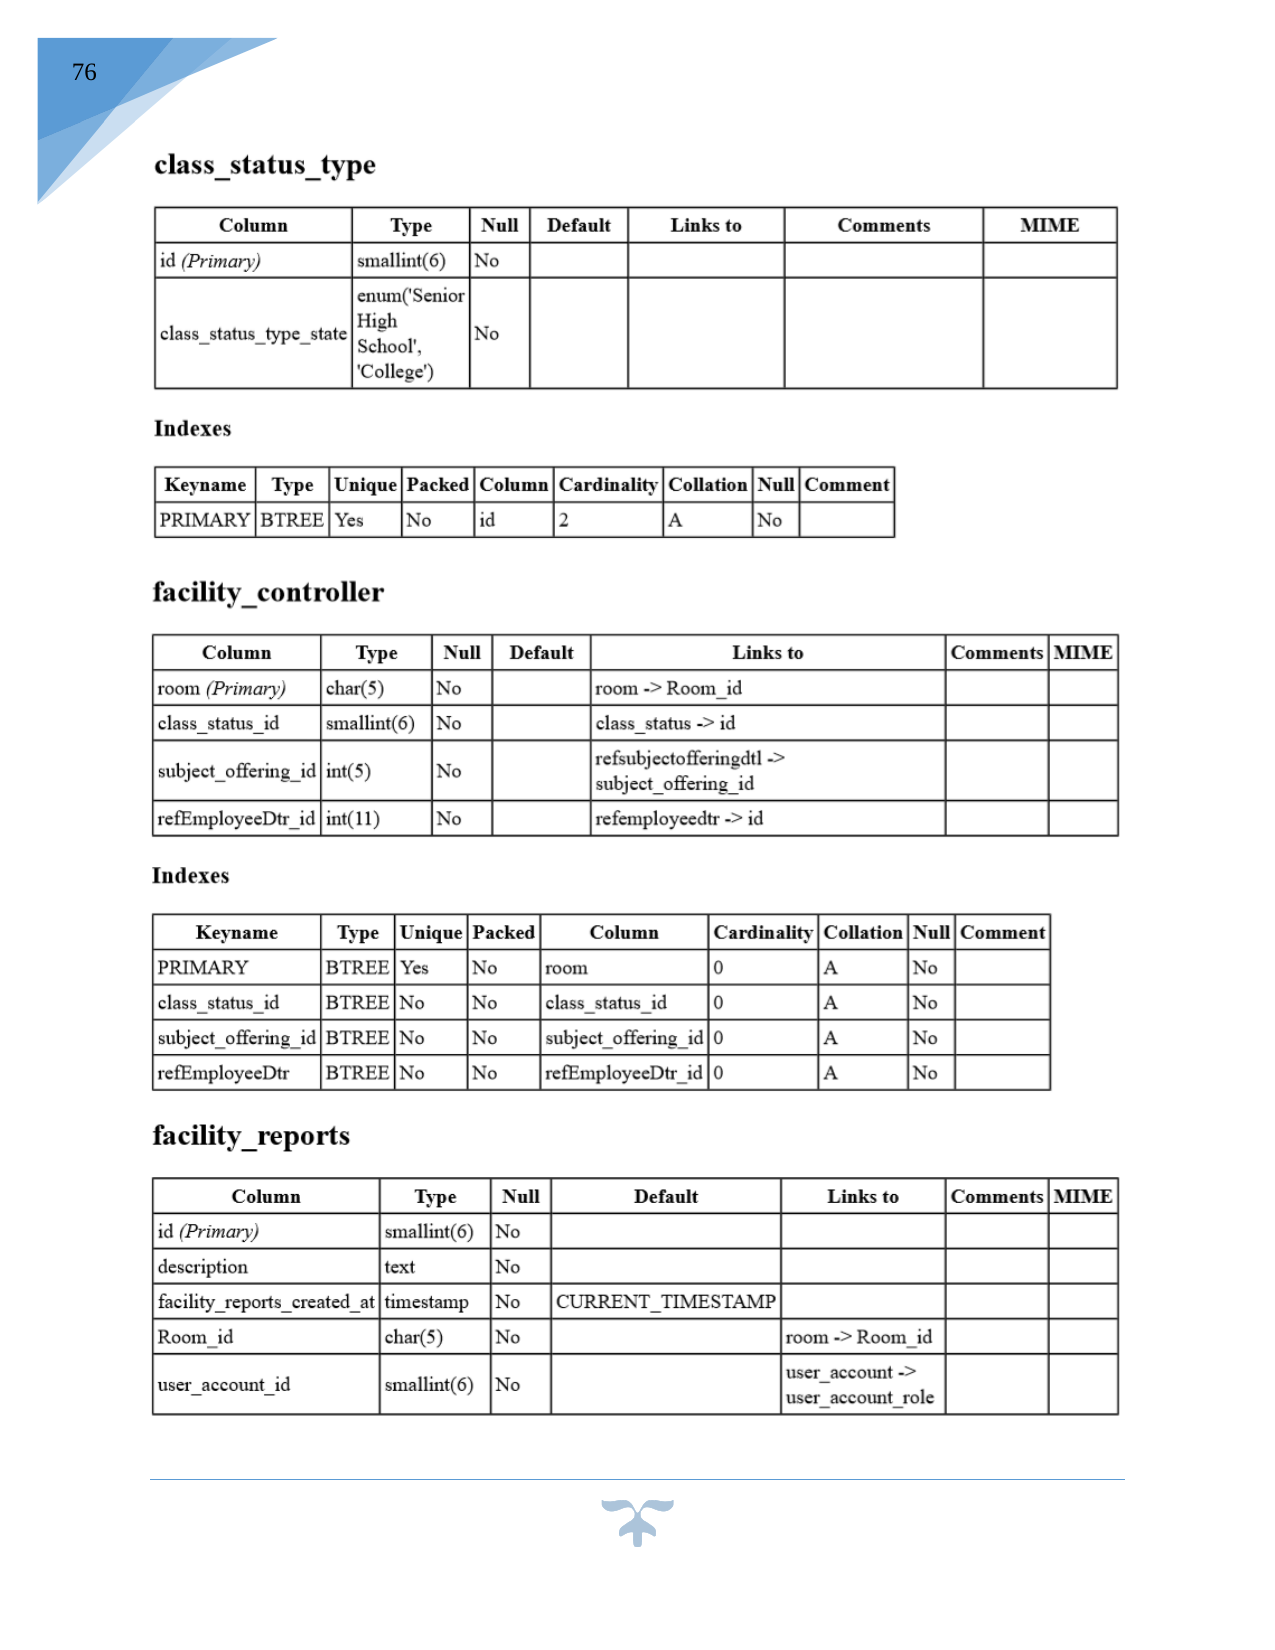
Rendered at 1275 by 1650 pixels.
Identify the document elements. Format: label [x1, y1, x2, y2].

picture [37, 37, 279, 206]
